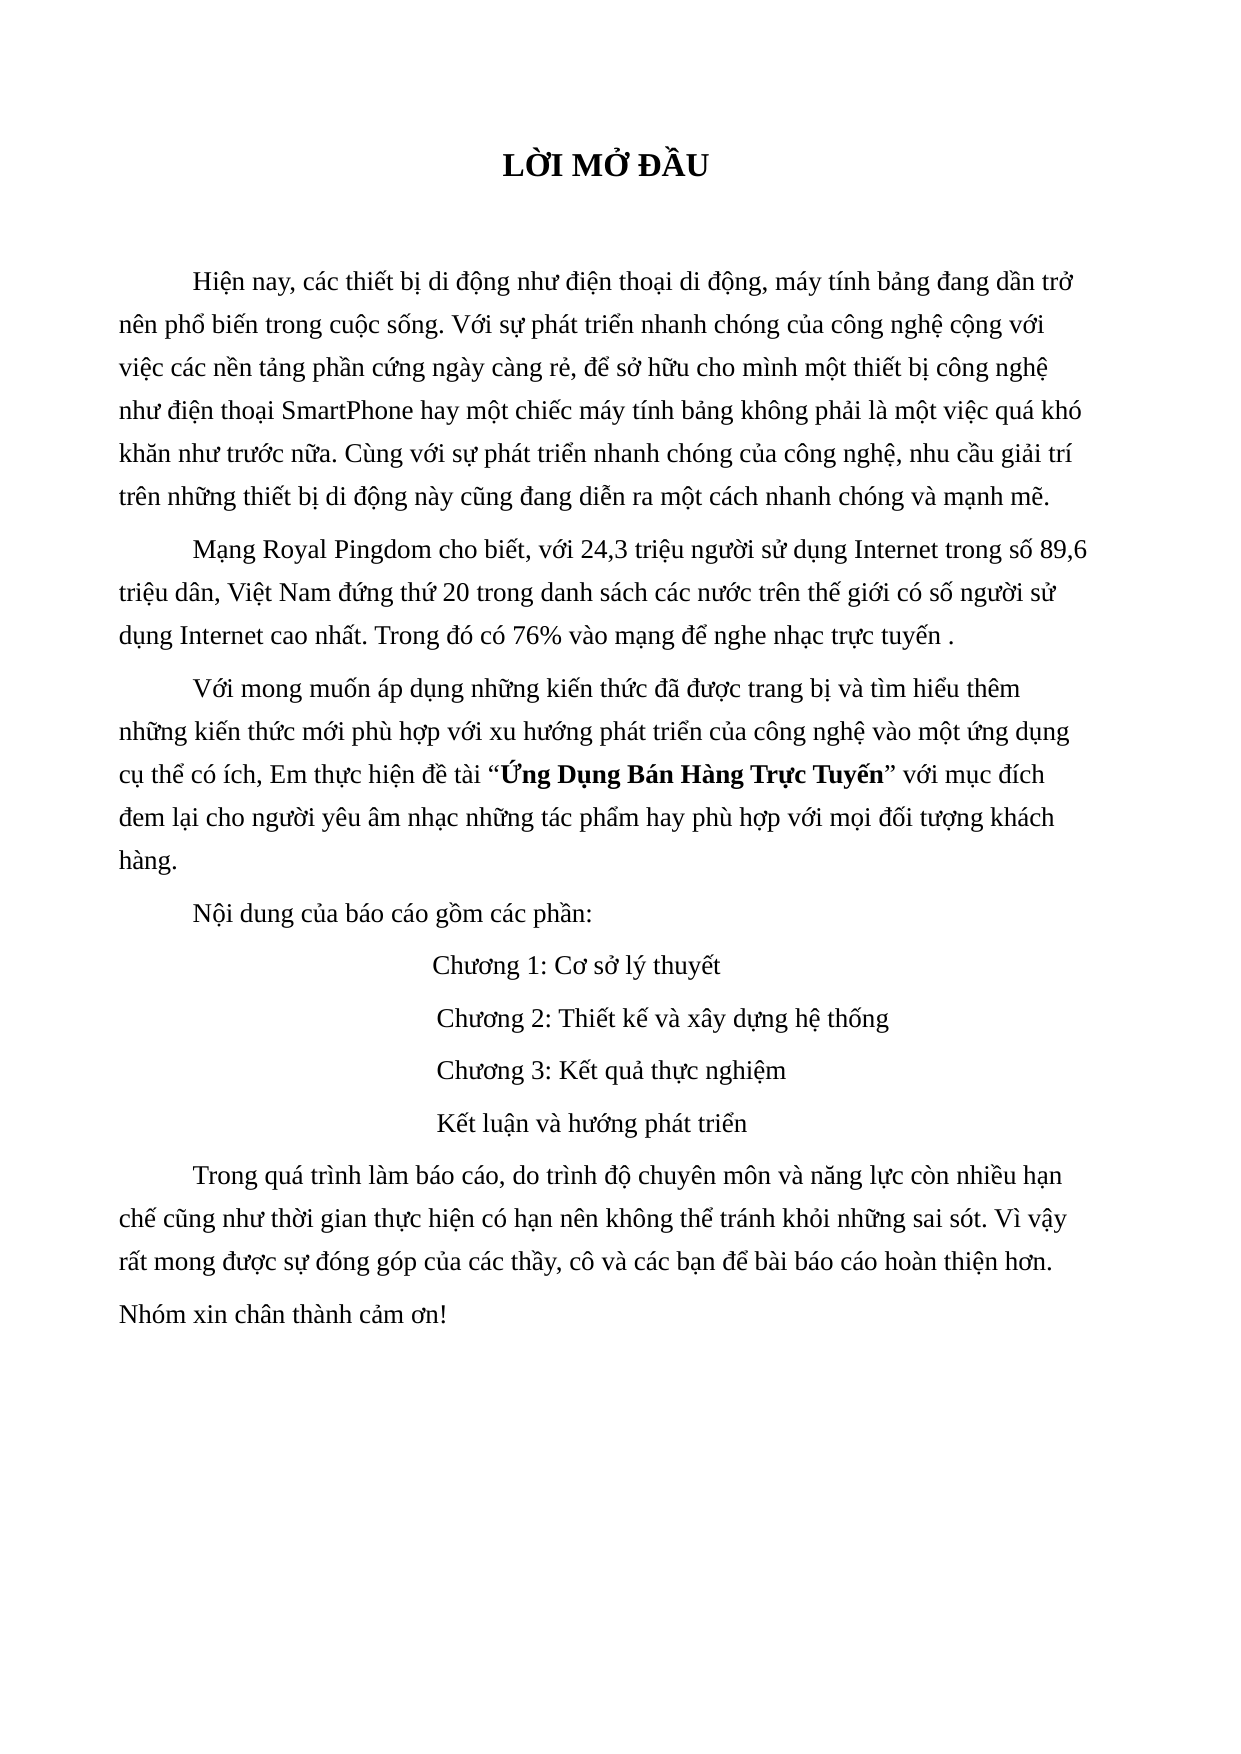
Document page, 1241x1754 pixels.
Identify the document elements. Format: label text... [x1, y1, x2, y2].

text Hiện nay, các thiết bị di động như điện thoại di động, máy tính bảng đang dần trở nên phổ biến trong cuộc sống. Với sự phát triển nhanh chóng của công nghệ cộng với việc các nền tảng phần cứng ngày càng rẻ, để sở hữu cho mình một thiết bị công nghệ như điện thoại SmartPhone hay một chiếc máy tính bảng không phải là một việc quá khó khăn như trước nữa. Cùng với sự phát triển nhanh chóng của công nghệ, nhu cầu giải trí trên những thiết bị di động này cũng đang diễn ra một cách nhanh chóng và mạnh mẽ. [118, 262, 1093, 515]
text Nhóm xin chân thành cảm ơn! [118, 1295, 1093, 1332]
text Kết luận và hướng phát triển [193, 1103, 1093, 1141]
text Nội dung của báo cáo gồm các phần: [118, 893, 1093, 931]
subtitle LỜI MỞ ĐẦU [118, 127, 1093, 202]
text Chương 1: Cơ sở lý thuyết [118, 946, 1093, 983]
text Mạng Royal Pingdom cho biết, với 24,3 triệu người sử dụng Internet trong số 89,6 triệu dân, Việt Nam đứng thứ 20 trong danh sách các nước trên thế giới có số người sử dụng Internet cao nhất. Trong đó có 76% vào mạng để nghe nhạc trực tuyến . [118, 530, 1093, 653]
text Chương 3: Kết quả thực nghiệm [193, 1051, 1093, 1088]
text Trong quá trình làm báo cáo, do trình độ chuyên môn và năng lực còn nhiều hạn chế cũng như thời gian thực hiện có hạn nên không thể tránh khỏi những sai sót. Vì vậy rất mong được sự đóng góp của các thầy, cô và các bạn để bài báo cáo hoàn thiện hơn. [118, 1156, 1093, 1280]
text Chương 2: Thiết kế và xây dựng hệ thống [193, 998, 1093, 1036]
text Với mong muốn áp dụng những kiến thức đã được trang bị và tìm hiểu thêm những kiến thức mới phù hợp với xu hướng phát triển của công nghệ vào một ứng dụng cụ thể có ích, Em thực hiện đề tài “Ứng Dụng Bán Hàng Trực Tuyến” với mục đích đem lại cho người yêu âm nhạc những tác phẩm hay phù hợp với mọi đối tượng khách hàng. [118, 668, 1093, 878]
